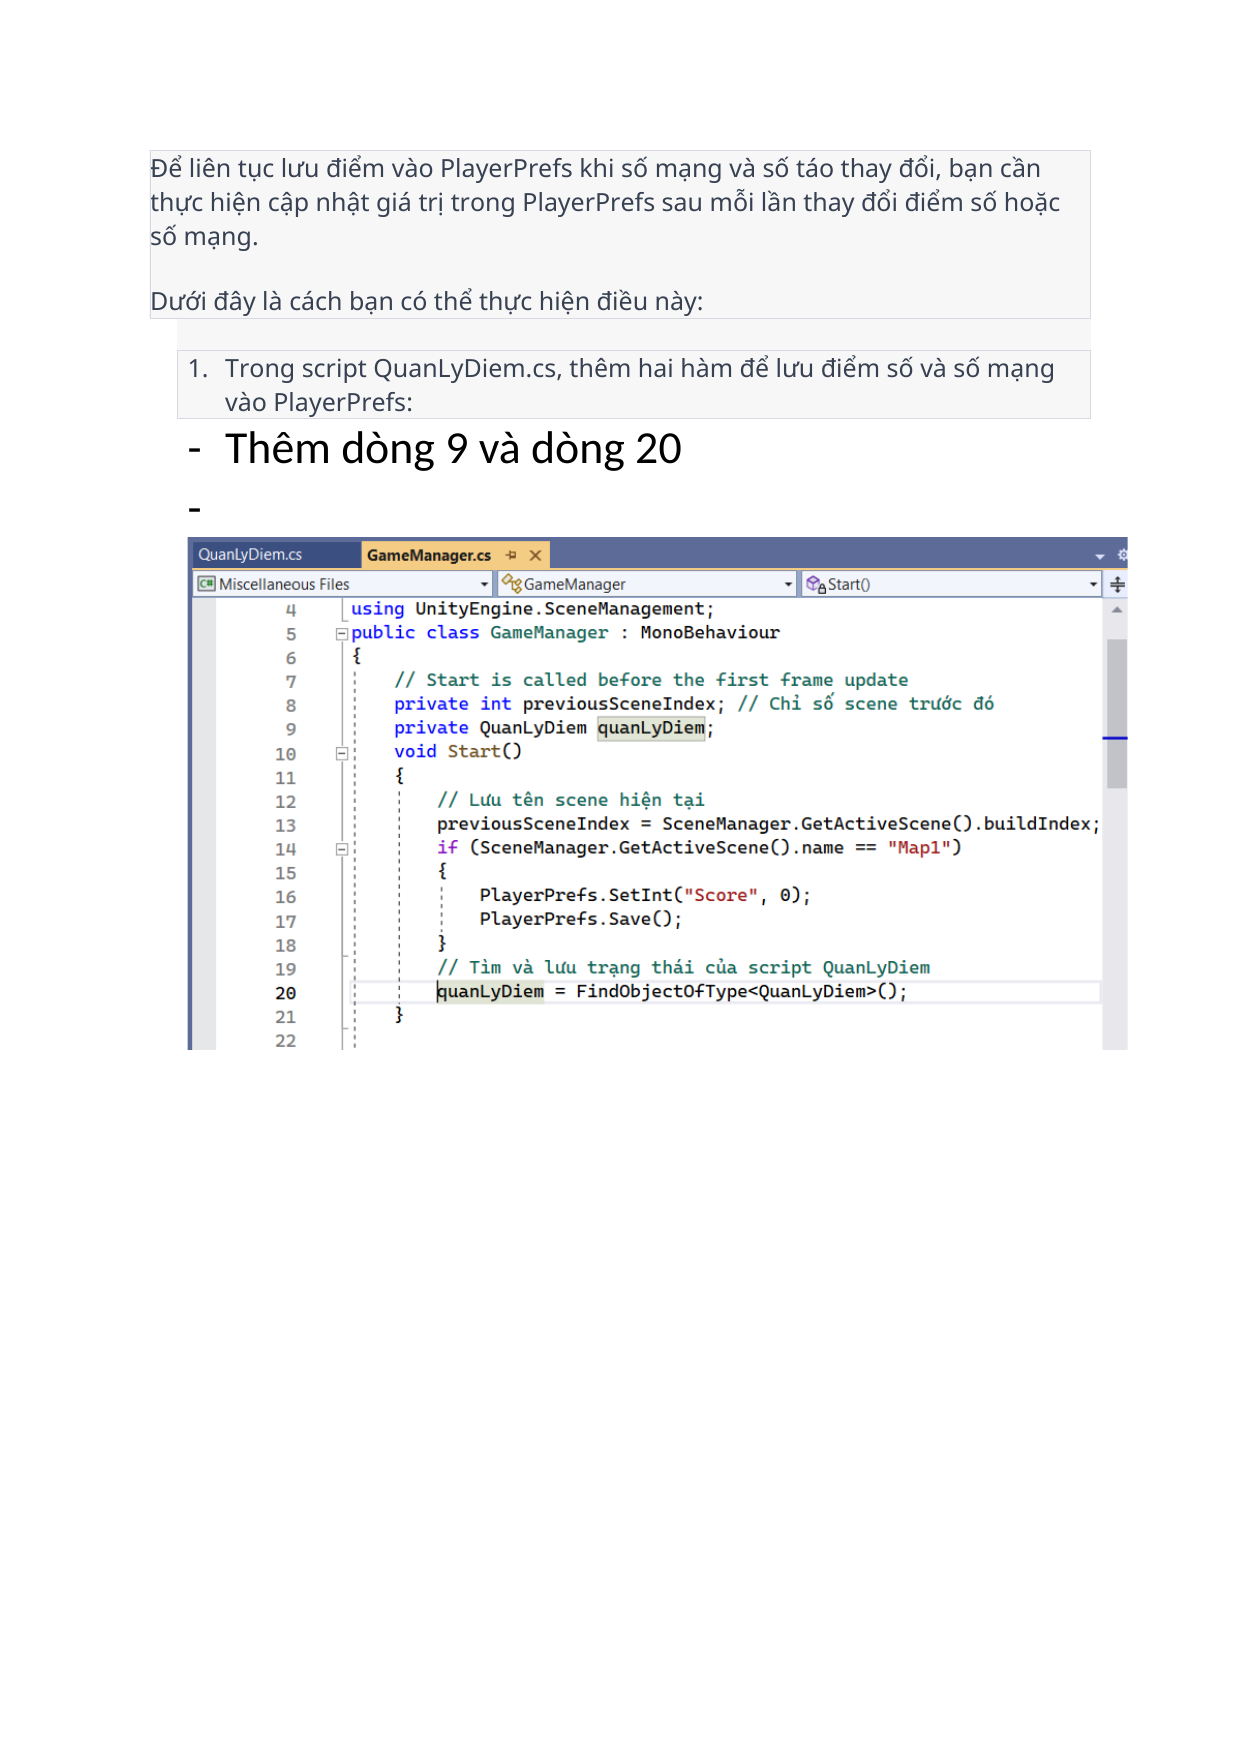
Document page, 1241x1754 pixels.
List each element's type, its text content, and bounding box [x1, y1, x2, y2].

picture [187, 537, 1128, 1050]
list Thêm dòng 9 và dòng 20 [187, 419, 1090, 475]
text Để liên tục lưu điểm vào PlayerPrefs khi số mạng và số táo thay đổi, bạn cần thực hiện cập nhật giá trị trong PlayerPrefs sau mỗi lần thay đổi điểm số hoặc số mạng. [151, 151, 1090, 253]
list Trong script QuanLyDiem.cs, thêm hai hàm để lưu điểm số và số mạng vào PlayerPrefs: [178, 351, 1090, 418]
text Dưới đây là cách bạn có thể thực hiện điều này: [151, 283, 1090, 318]
